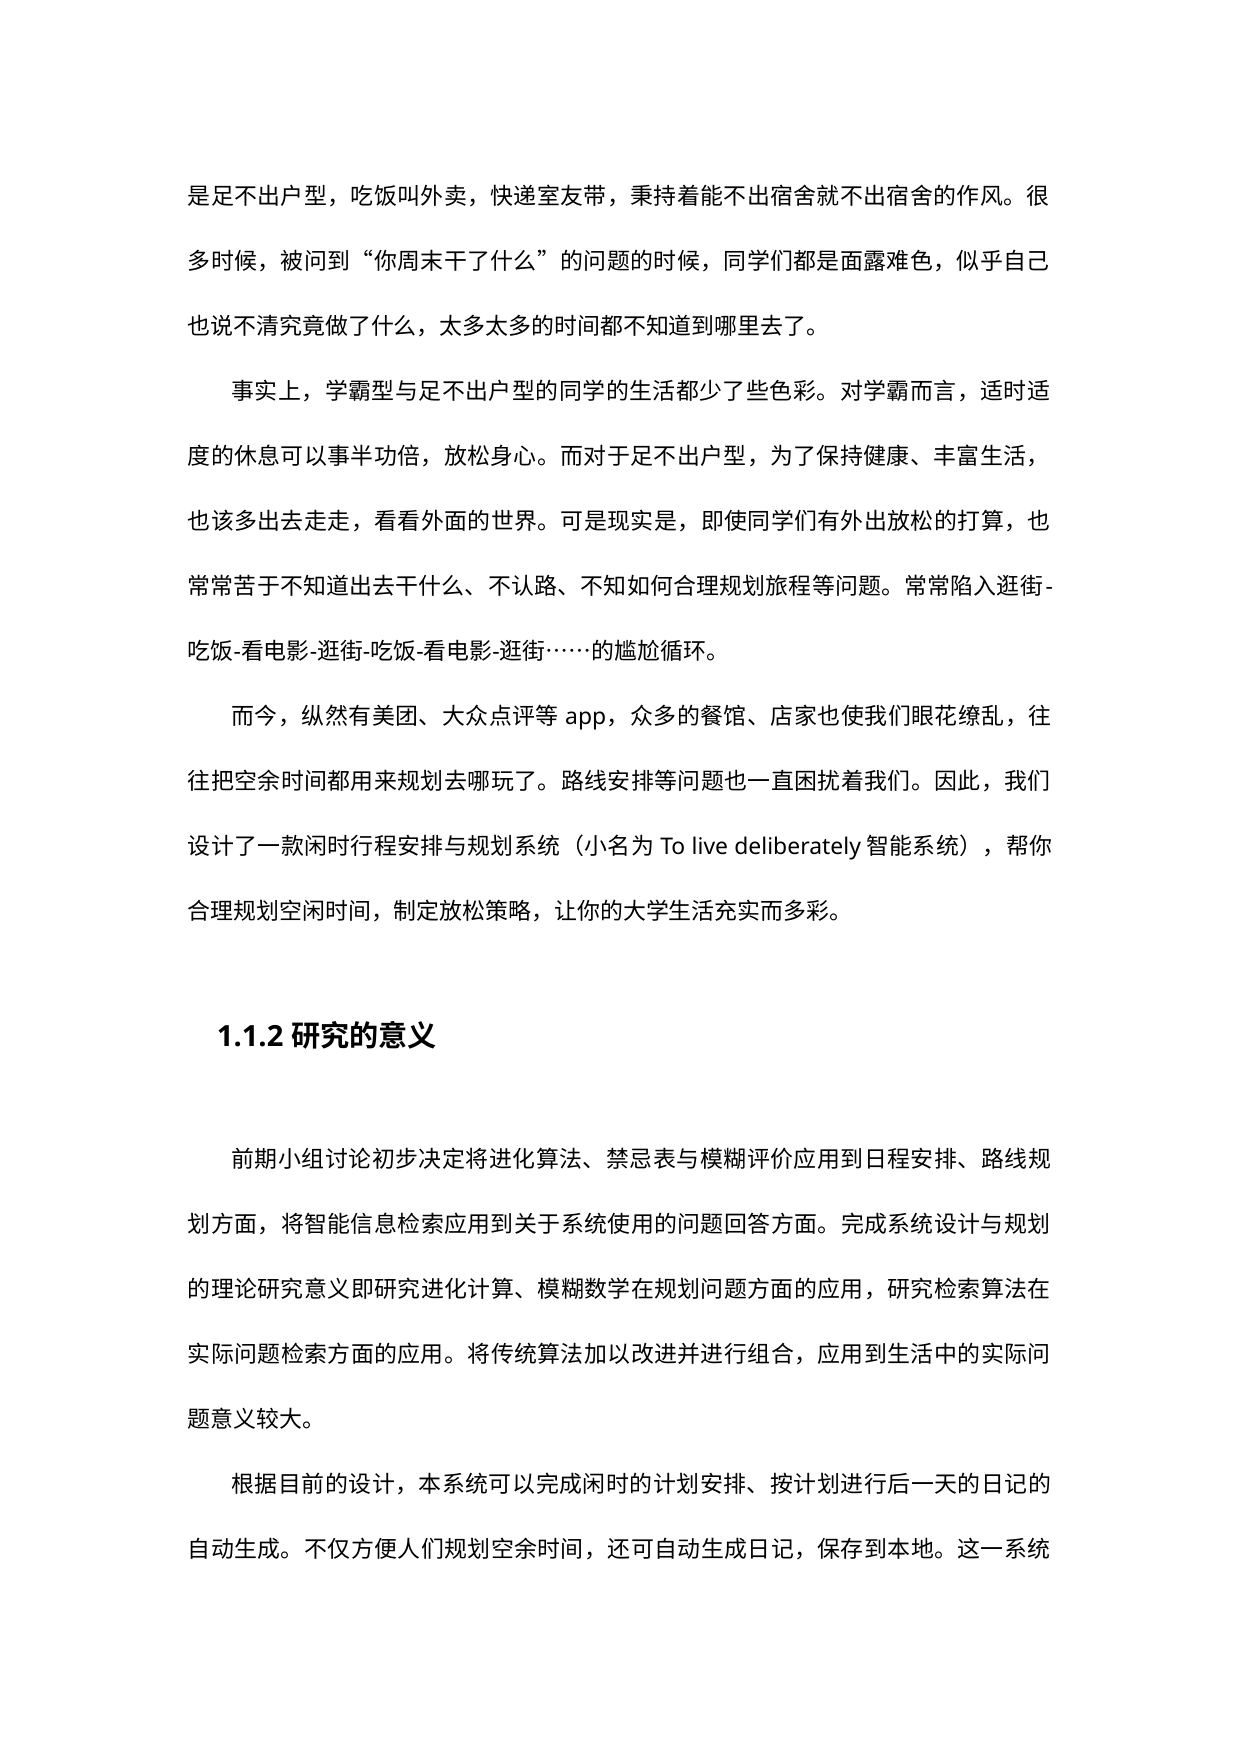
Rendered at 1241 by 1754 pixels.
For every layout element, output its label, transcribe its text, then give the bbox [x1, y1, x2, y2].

text 而今，纵然有美团、大众点评等app，众多的餐馆、店家也使我们眼花缭乱，往往把空余时间都用来规划去哪玩了。路线安排等问题也一直困扰着我们。因此，我们设计了一款闲时行程安排与规划系统（小名为To live deliberately智能系统），帮你合理规划空闲时间，制定放松策略，让你的大学生活充实而多彩。 [187, 682, 1053, 942]
subtitle 1.1.2 研究的意义 [187, 1002, 1053, 1067]
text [187, 1449, 1053, 1579]
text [187, 162, 1053, 357]
text 前期小组讨论初步决定将进化算法、禁忌表与模糊评价应用到日程安排、路线规划方面，将智能信息检索应用到关于系统使用的问题回答方面。完成系统设计与规划的理论研究意义即研究进化计算、模糊数学在规划问题方面的应用，研究检索算法在实际问题检索方面的应用。将传统算法加以改进并进行组合，应用到生活中的实际问题意义较大。 [187, 1124, 1053, 1449]
text 事实上，学霸型与足不出户型的同学的生活都少了些色彩。对学霸而言，适时适度的休息可以事半功倍，放松身心。而对于足不出户型，为了保持健康、丰富生活，也该多出去走走，看看外面的世界。可是现实是，即使同学们有外出放松的打算，也常常苦于不知道出去干什么、不认路、不知如何合理规划旅程等问题。常常陷入逛街-吃饭-看电影-逛街-吃饭-看电影-逛街……的尴尬循环。 [187, 357, 1053, 682]
